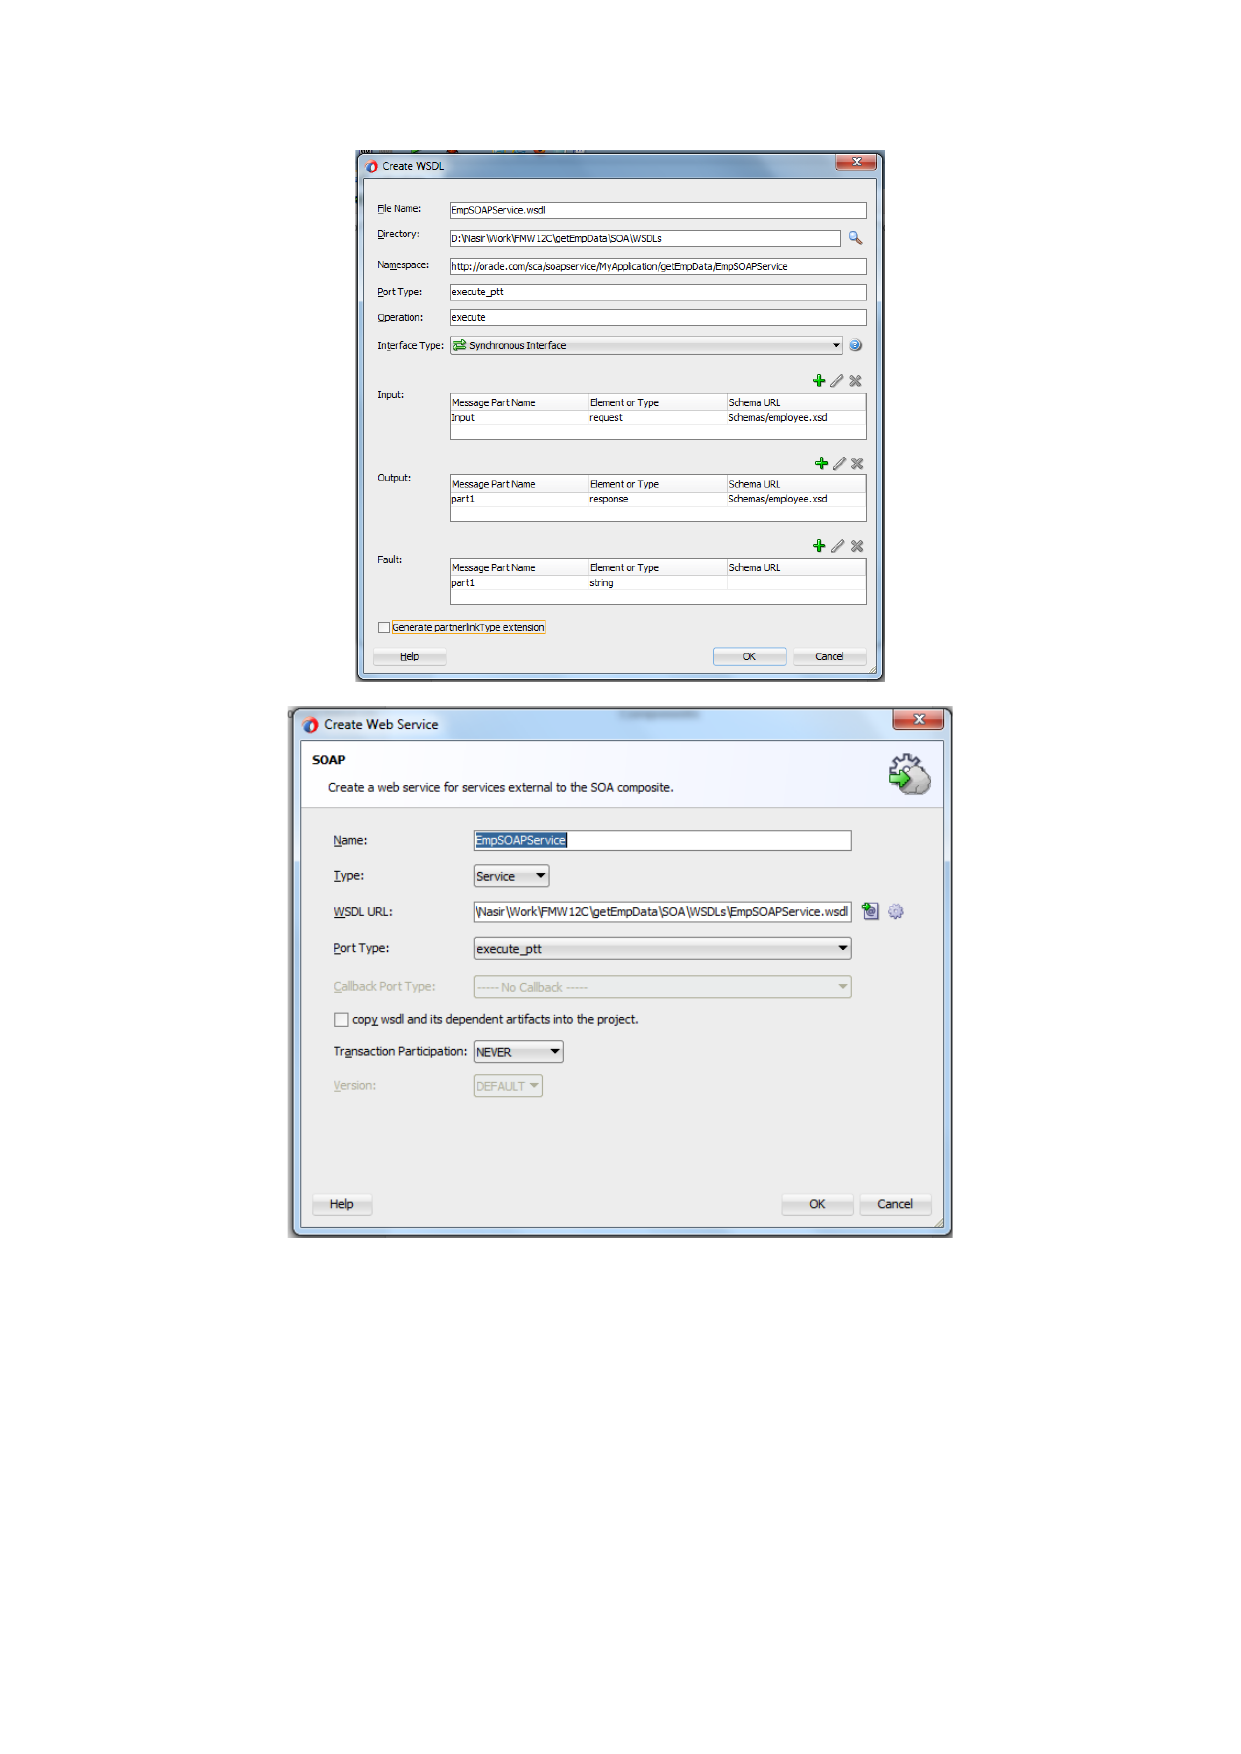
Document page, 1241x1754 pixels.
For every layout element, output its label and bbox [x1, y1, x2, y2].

picture [287, 706, 953, 1238]
picture [355, 150, 885, 682]
